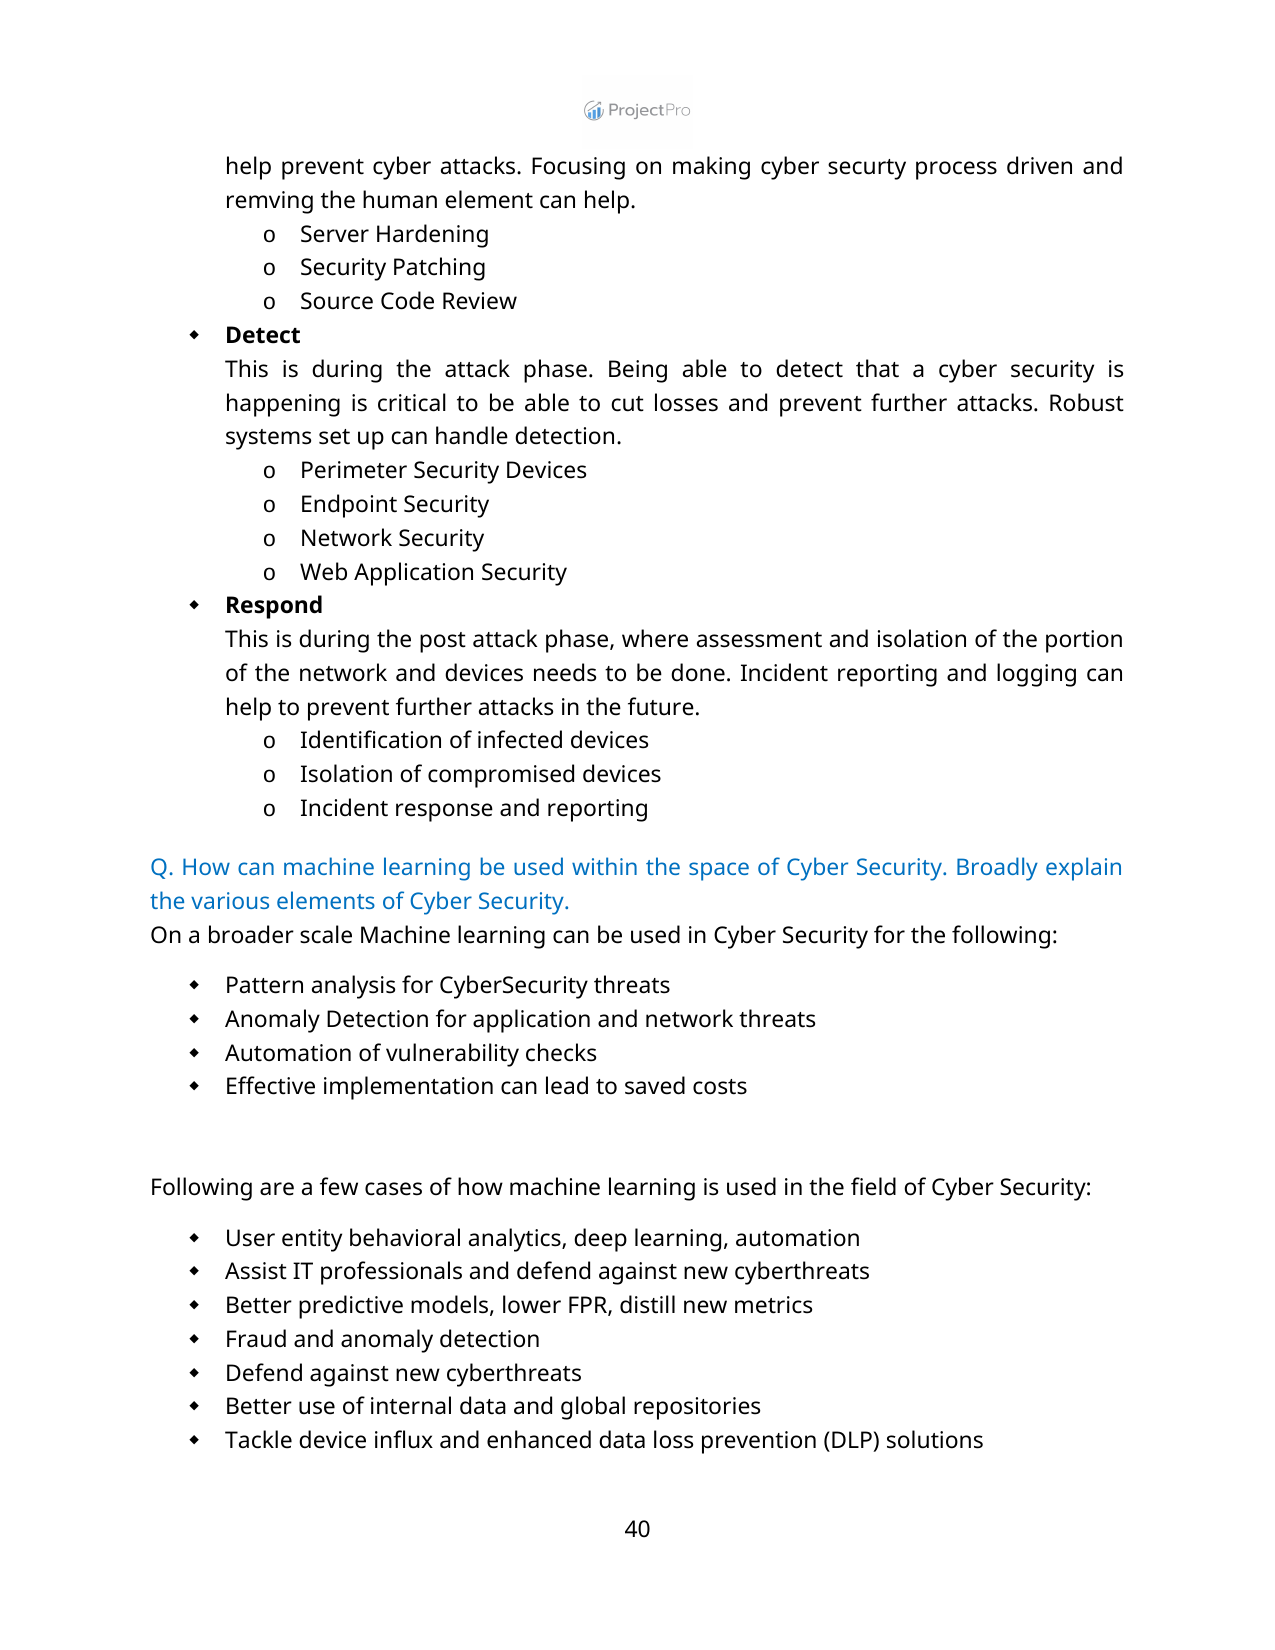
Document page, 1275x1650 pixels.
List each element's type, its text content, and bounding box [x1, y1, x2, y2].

list Detect This is during the attack phase. Being able to detect that a cyber security is happening is critical to be able to cut losses and prevent further attacks. Robust systems set up can handle detection. [187, 319, 1125, 452]
list Incident response and reporting [262, 792, 1125, 823]
list Tackle device influx and enhanced data loss prevention (DLP) solutions [187, 1424, 1125, 1455]
list Isolation of compromised devices [262, 758, 1125, 790]
list Pattern analysis for CyberSecurity threats [187, 969, 1125, 1000]
list Network Security [262, 522, 1125, 553]
list Web Application Security [262, 556, 1125, 587]
list Perimeter Security Devices [262, 454, 1125, 485]
list Defend against new cyberthreats [187, 1356, 1125, 1388]
picture [582, 75, 693, 149]
list Respond This is during the post attack phase, where assessment and isolation of the portion of the network and devices needs to be done. Incident reporting and logging can help to prevent further attacks in the future. [187, 589, 1125, 722]
list Source Code Review [262, 285, 1125, 317]
subtitle Q. How can machine learning be used within the space of Cyber Security. Broadly explain the various elements of Cyber Security. [150, 851, 1125, 916]
list Server Hardening [262, 217, 1125, 249]
list Automation of vulnerability checks [187, 1036, 1125, 1068]
list Better predictive models, lower FPR, distill new metrics [187, 1289, 1125, 1320]
list Security Patching [262, 251, 1125, 283]
list User entity behavioral analytics, deep learning, automation [187, 1221, 1125, 1253]
list Fraud and anomaly detection [187, 1323, 1125, 1354]
list Identification of infected devices [262, 724, 1125, 756]
list Effective implementation can lead to saved costs [187, 1070, 1125, 1101]
text Following are a few cases of how machine learning is used in the field of Cyber Security: [150, 1171, 1125, 1202]
text On a broader scale Machine learning can be used in Cyber Security for the following: [150, 918, 1125, 950]
list Better use of internal data and global repositories [187, 1390, 1125, 1421]
list Assist IT professionals and defend against new cyberthreats [187, 1255, 1125, 1286]
list Endpoint Security [262, 488, 1125, 519]
list Anomaly Detection for application and network threats [187, 1003, 1125, 1034]
